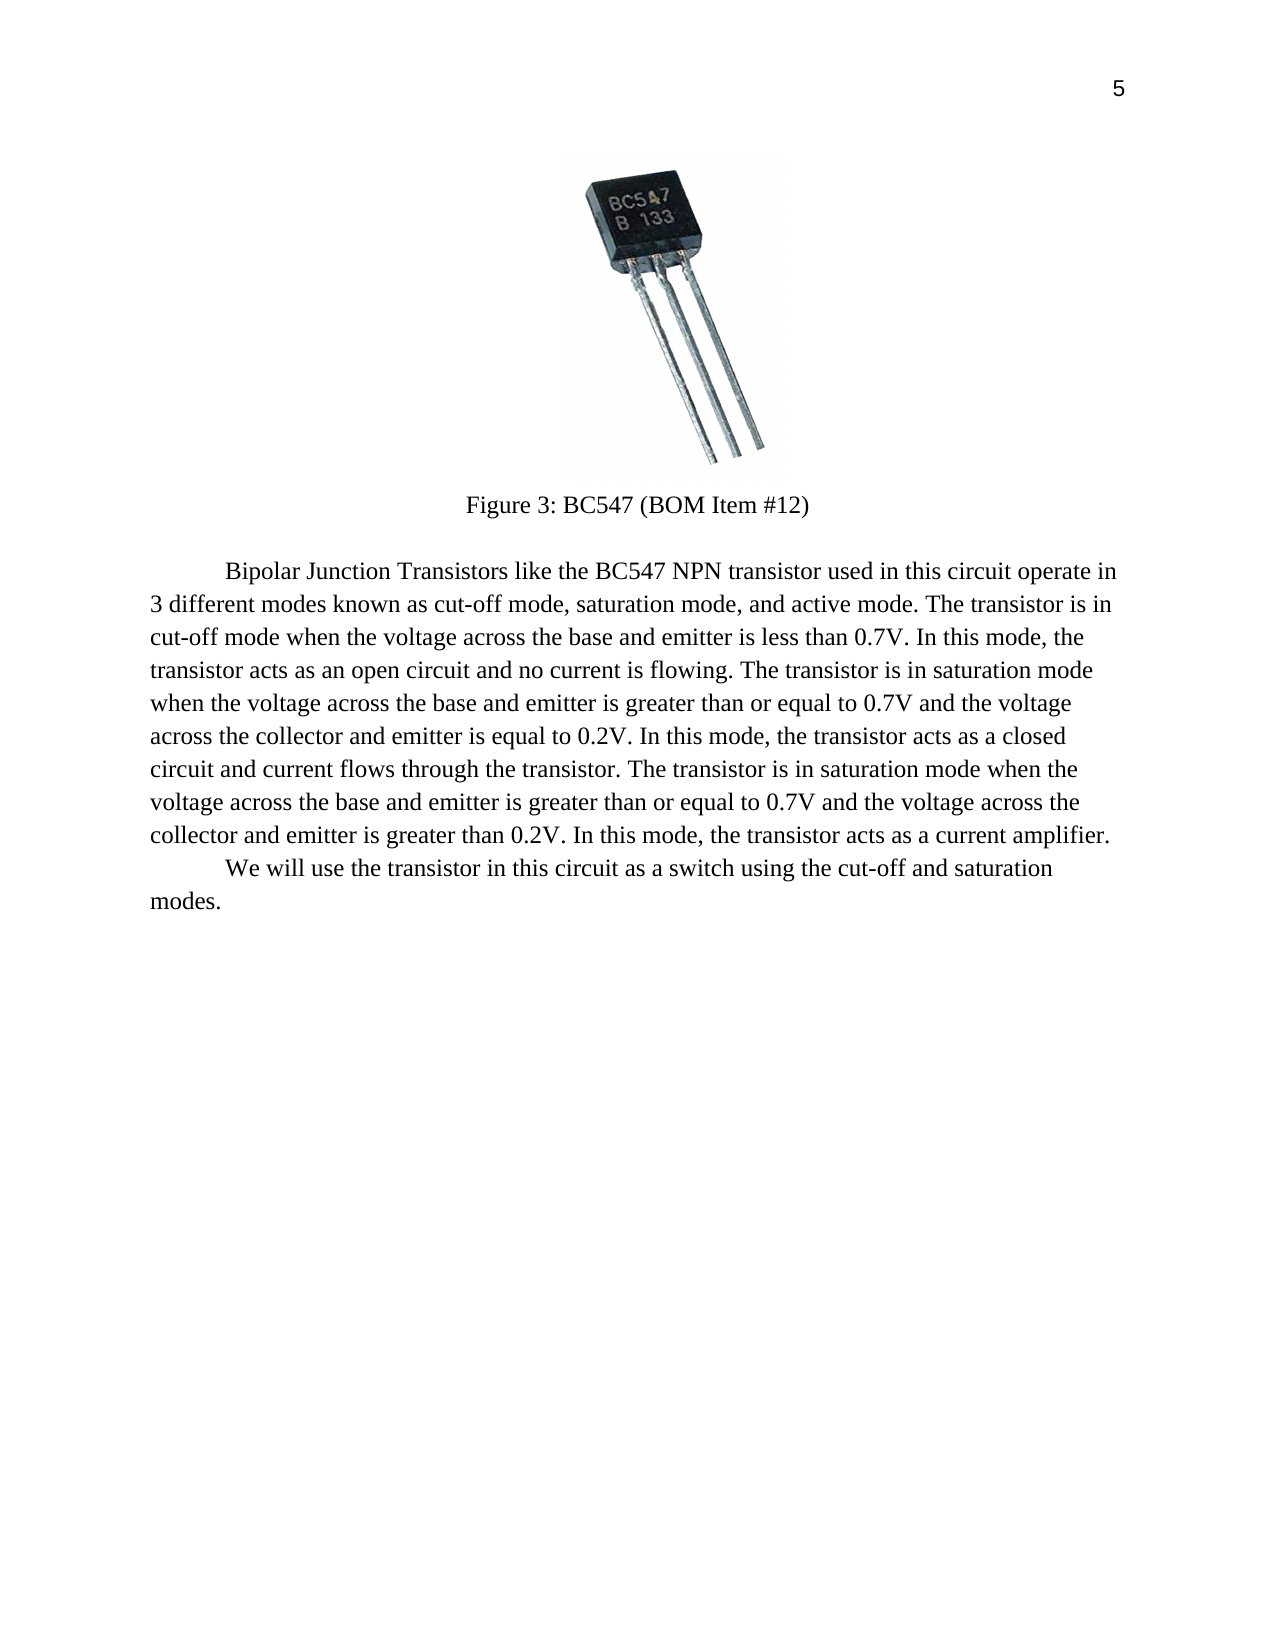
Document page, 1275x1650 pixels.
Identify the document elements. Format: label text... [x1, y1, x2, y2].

text We will use the transistor in this circuit as a switch using the cut-off and saturation modes. [150, 853, 1125, 915]
text Bipolar Junction Transistors like the BC547 NPN transistor used in this circuit operate in 3 different modes known as cut-off mode, saturation mode, and active mode. The transistor is in cut-off mode when the voltage across the base and emitter is less than 0.7V. In this mode, the transistor acts as an open circuit and no current is flowing. The transistor is in saturation mode when the voltage across the base and emitter is greater than or equal to 0.7V and the voltage across the collector and emitter is equal to 0.2V. In this mode, the transistor acts as a closed circuit and current flows through the transistor. The transistor is in saturation mode when the voltage across the base and emitter is greater than or equal to 0.7V and the voltage across the collector and emitter is greater than 0.2V. In this mode, the transistor acts as a current amplifier. [150, 556, 1125, 849]
picture [561, 150, 789, 486]
text Figure 3: BC547 (BOM Item #12) [150, 490, 1125, 518]
